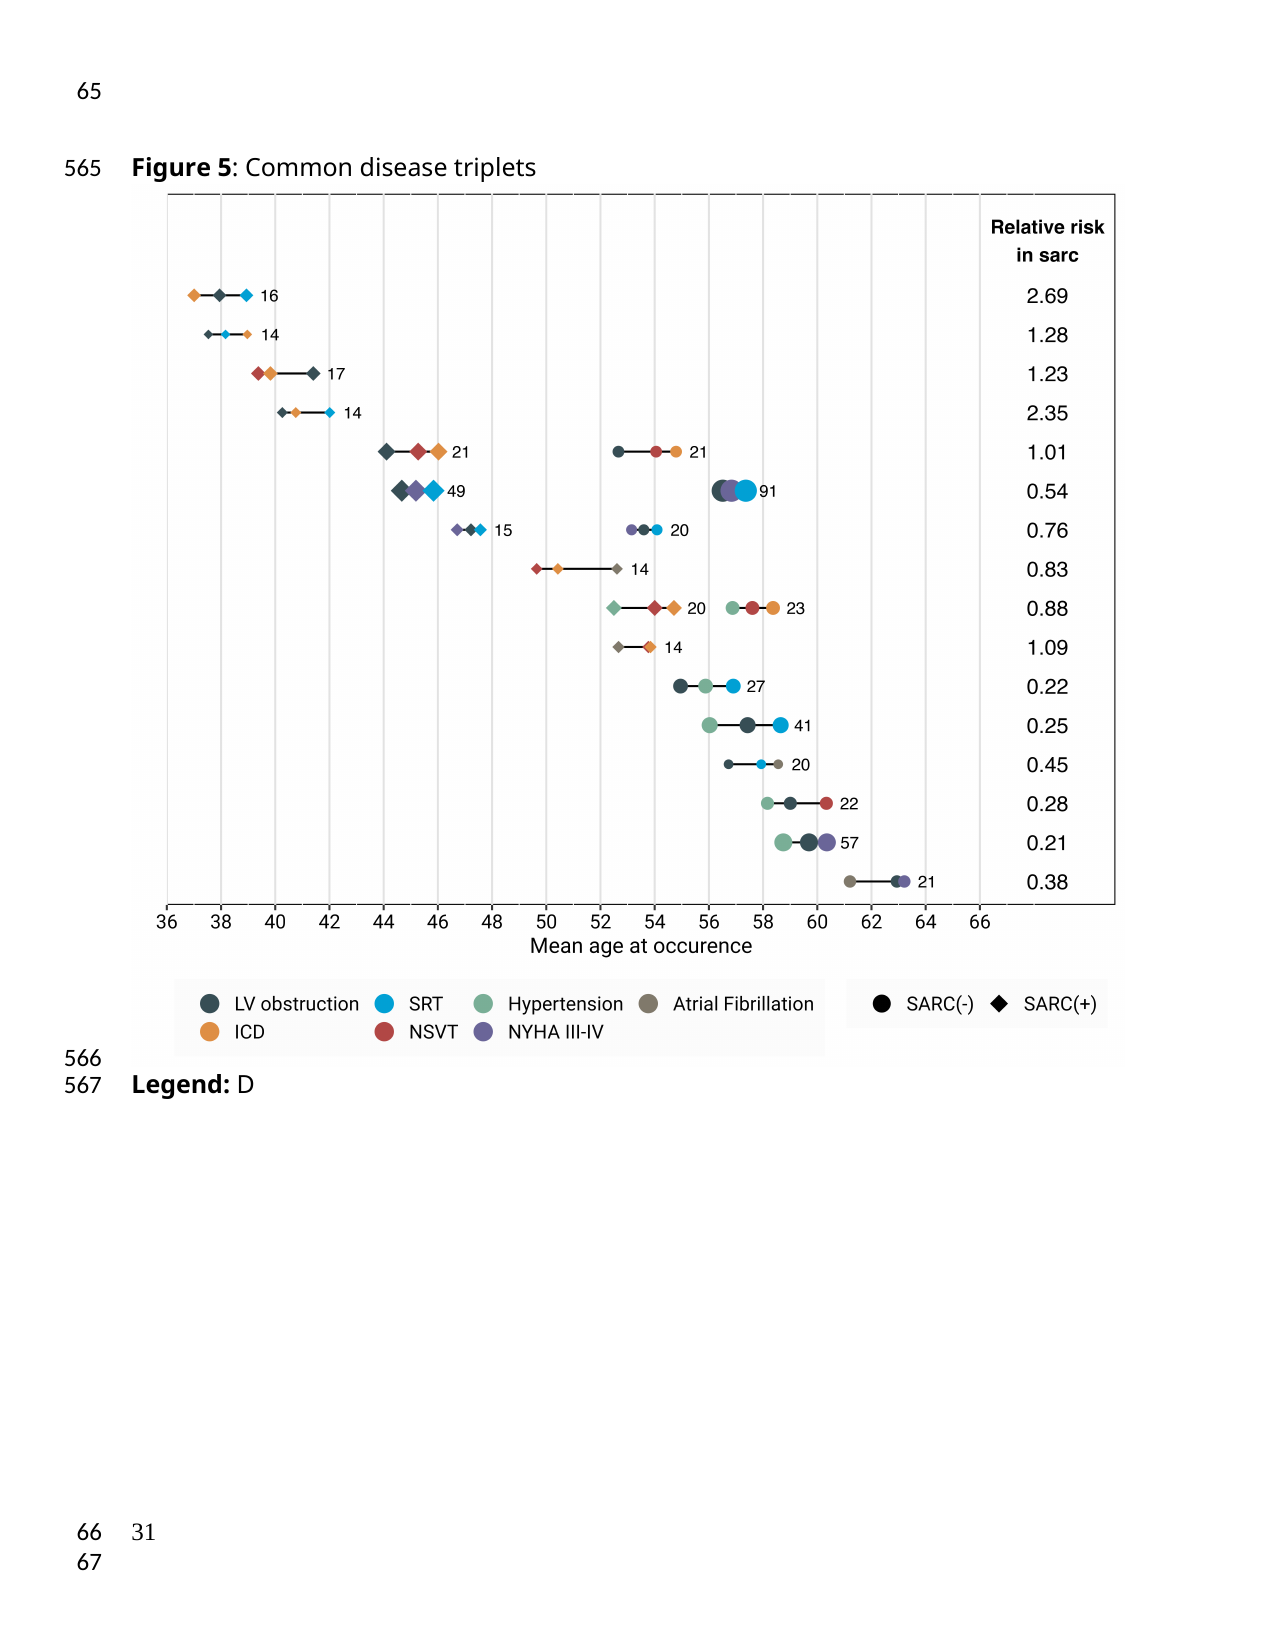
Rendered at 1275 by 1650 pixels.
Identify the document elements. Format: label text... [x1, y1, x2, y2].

text Figure 5: Common disease triplets [131, 150, 1125, 184]
text Legend: D [131, 1067, 1125, 1101]
picture [131, 184, 1125, 1067]
